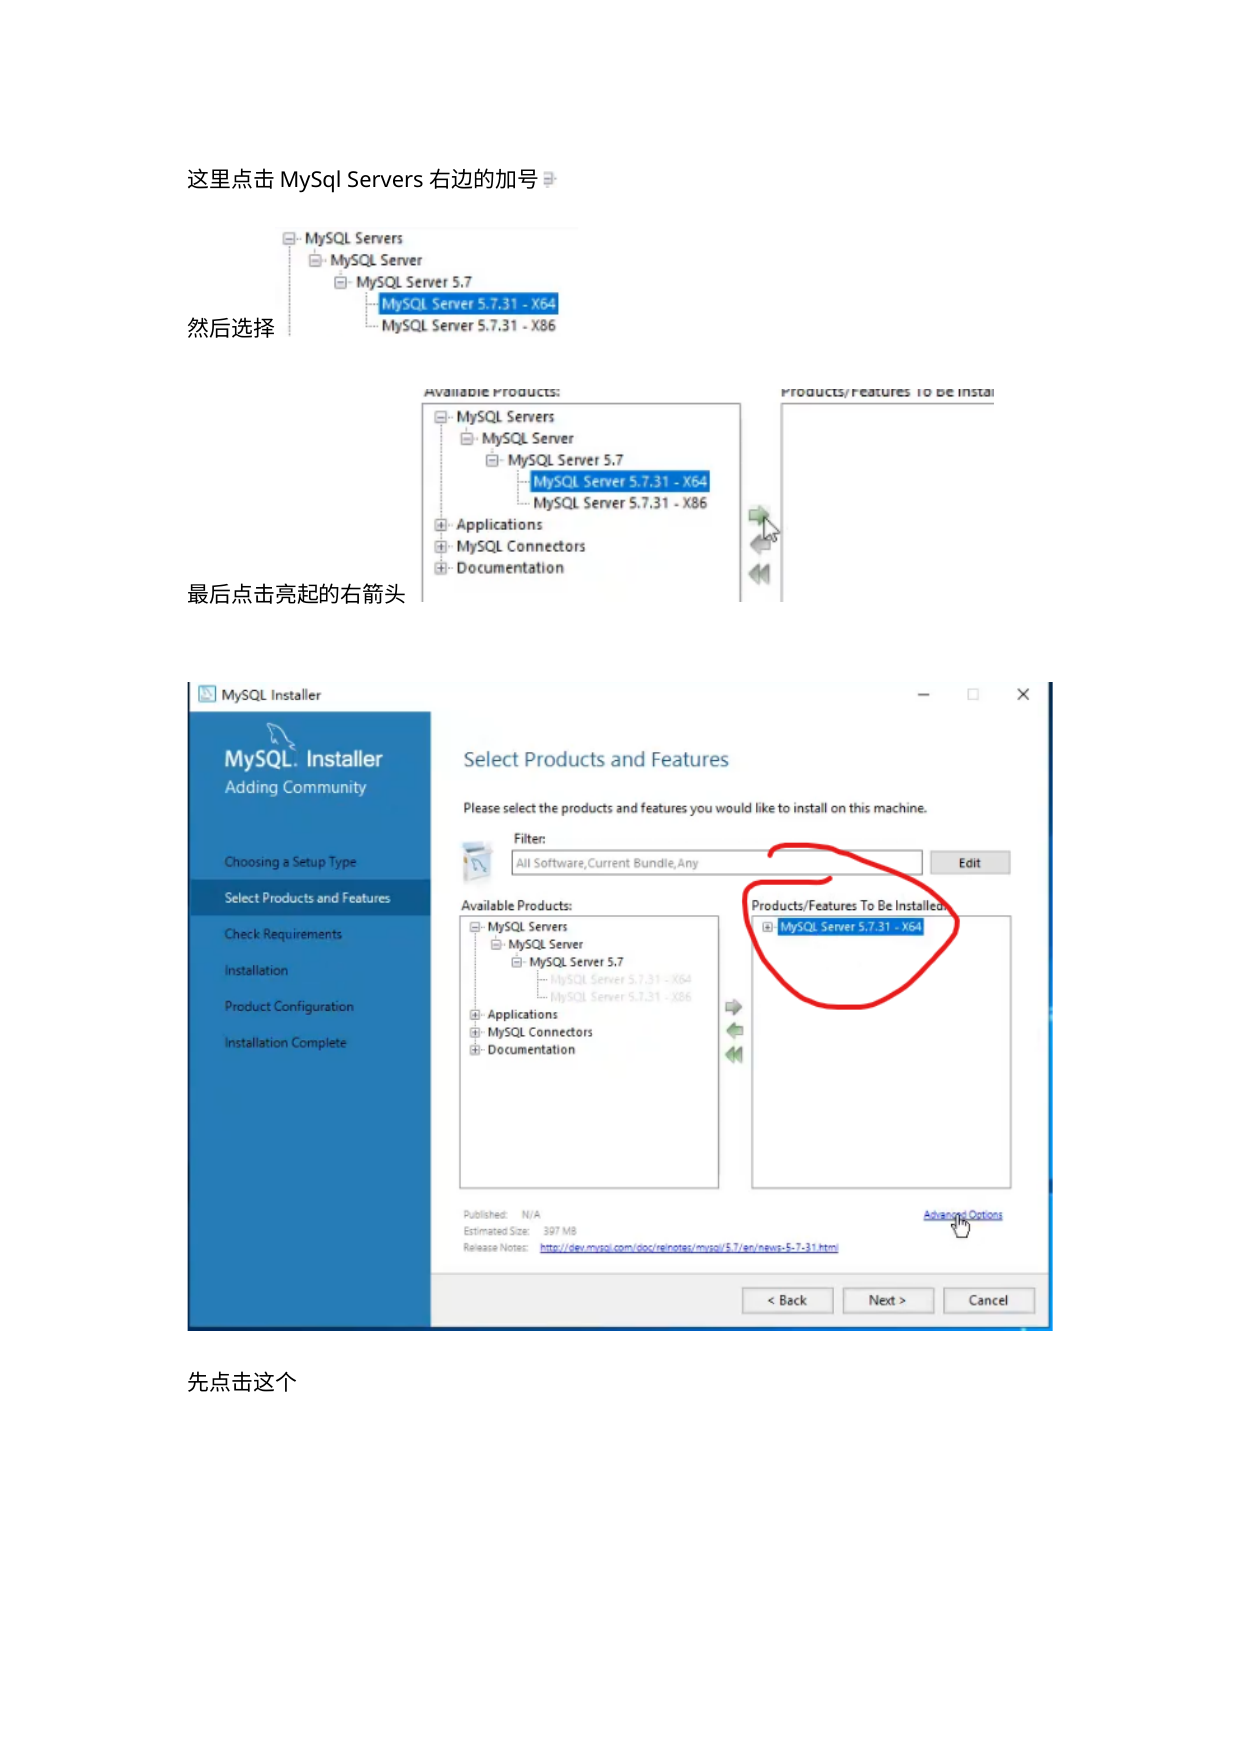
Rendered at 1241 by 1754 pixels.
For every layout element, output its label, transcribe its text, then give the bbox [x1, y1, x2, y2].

picture [411, 389, 994, 602]
picture [543, 170, 558, 188]
picture [275, 227, 579, 337]
text 先点击这个 [187, 1364, 1053, 1397]
picture [187, 682, 1053, 1331]
text 这里点击MySql Servers 右边的加号 [187, 162, 1053, 194]
